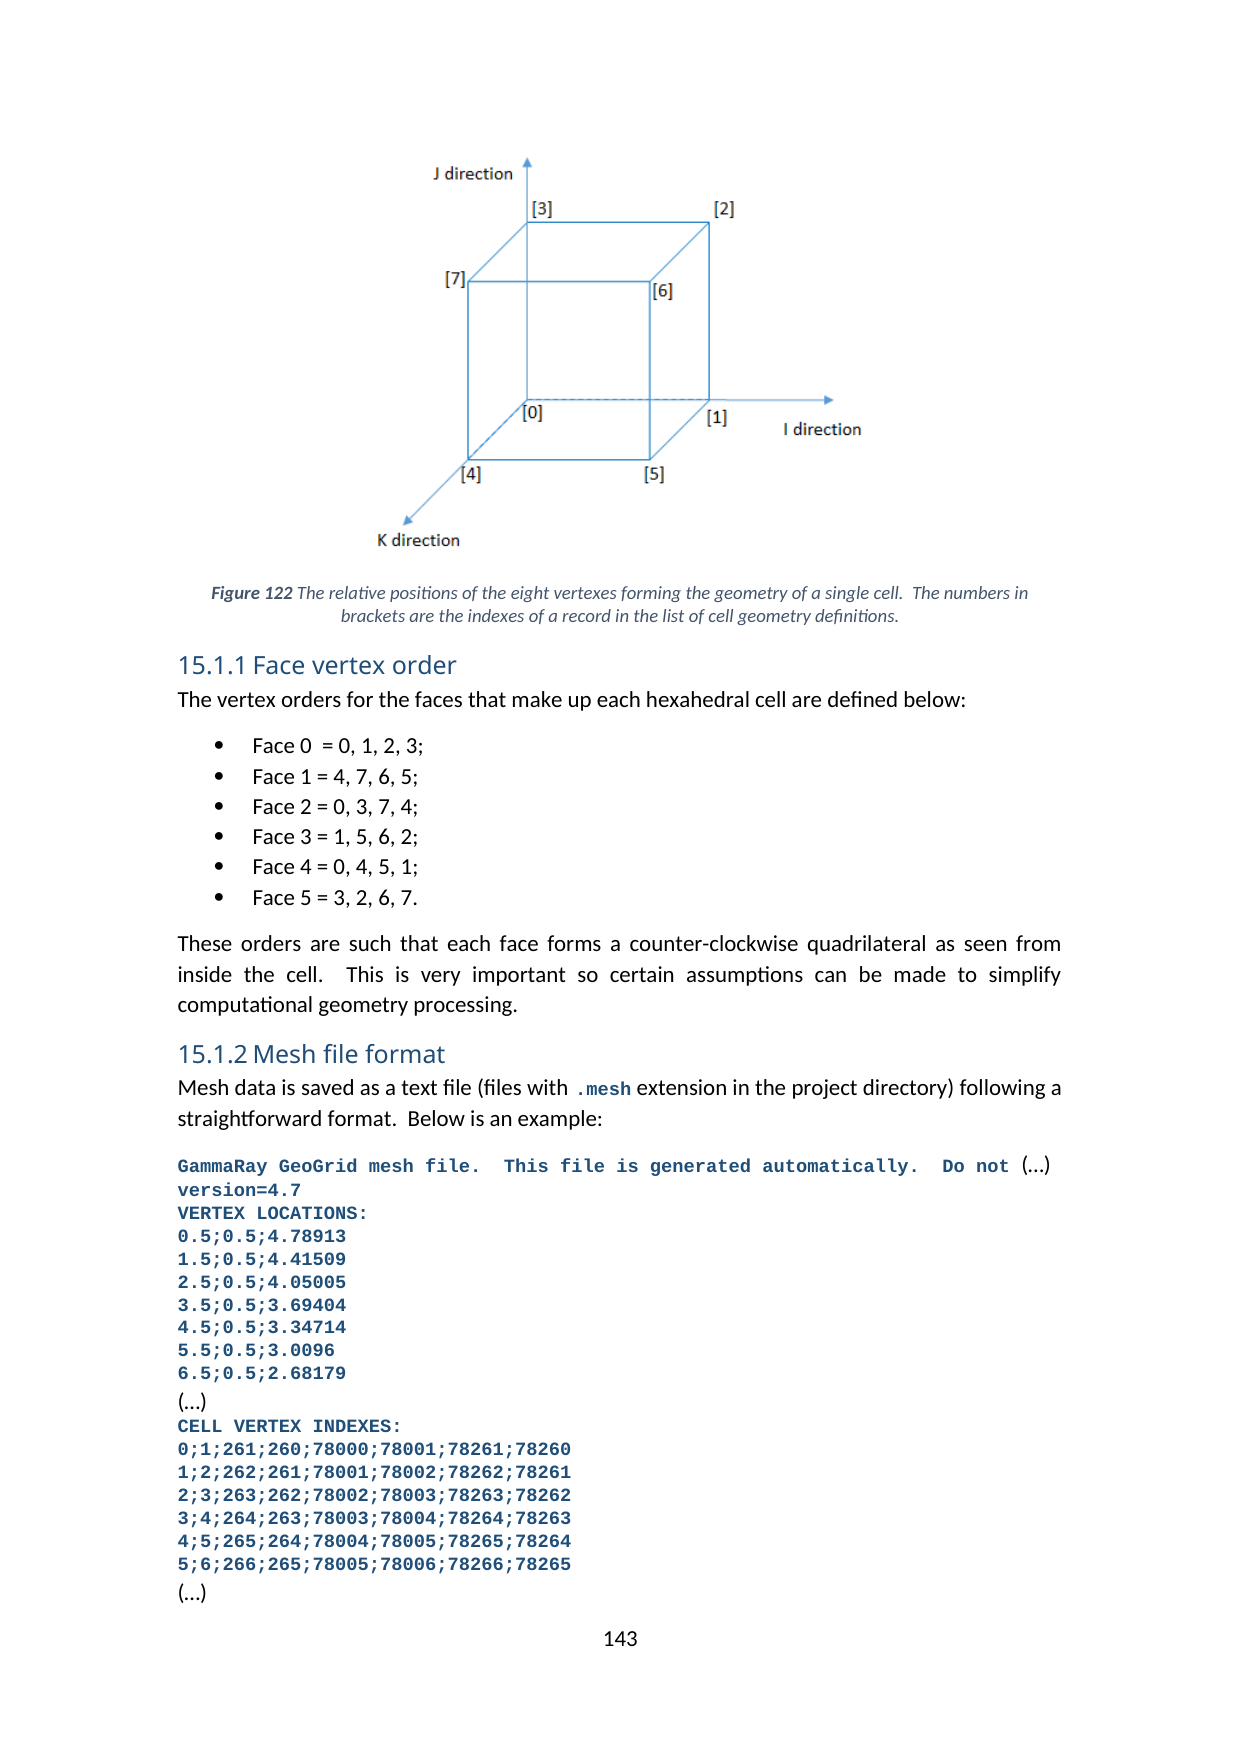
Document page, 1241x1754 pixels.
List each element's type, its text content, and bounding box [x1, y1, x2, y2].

text The vertex orders for the faces that make up each hexahedral cell are defined below: [177, 685, 1063, 713]
text GammaRay GeoGrid mesh file. This file is generated automatically. Do not (…) [177, 1151, 1063, 1179]
subtitle Face vertex order [177, 648, 1063, 682]
text 3.5;0.5;3.69404 [177, 1295, 1063, 1317]
list Face 4 = 0, 4, 5, 1; [215, 852, 1063, 880]
text version=4.7 [177, 1181, 1063, 1202]
text Mesh data is saved as a text file (files with .mesh extension in the project directory) following a straightforward format. Below is an example: [177, 1073, 1063, 1132]
text Figure 122 The relative positions of the eight vertexes forming the geometry of a single cell. The numbers in brackets are the indexes of a record in the list of cell geometry definitions. [177, 581, 1063, 627]
text CELL VERTEX INDEXES: [177, 1417, 1063, 1438]
list Face 1 = 4, 7, 6, 5; [215, 762, 1063, 790]
text 4;5;265;264;78004;78005;78265;78264 [177, 1532, 1063, 1553]
list Face 5 = 3, 2, 6, 7. [215, 883, 1063, 911]
text 2.5;0.5;4.05005 [177, 1272, 1063, 1294]
text 2;3;263;262;78002;78003;78263;78262 [177, 1486, 1063, 1507]
text 6.5;0.5;2.68179 [177, 1364, 1063, 1385]
list Face 0 = 0, 1, 2, 3; [215, 732, 1063, 759]
text (…) [177, 1387, 1063, 1415]
text 5.5;0.5;3.0096 [177, 1341, 1063, 1362]
picture [365, 147, 875, 563]
text 1.5;0.5;4.41509 [177, 1249, 1063, 1271]
text 4.5;0.5;3.34714 [177, 1318, 1063, 1339]
text These orders are such that each face forms a counter-clockwise quadrilateral as seen from inside the cell. This is very important so certain assumptions can be made to simplify computational geometry processing. [177, 929, 1063, 1018]
text 5;6;266;265;78005;78006;78266;78265 [177, 1555, 1063, 1576]
subtitle Mesh file format [177, 1037, 1063, 1071]
text 1;2;262;261;78001;78002;78262;78261 [177, 1463, 1063, 1484]
text (…) [177, 1578, 1063, 1606]
list Face 3 = 1, 5, 6, 2; [215, 822, 1063, 850]
text 0;1;261;260;78000;78001;78261;78260 [177, 1440, 1063, 1461]
text VERTEX LOCATIONS: [177, 1204, 1063, 1225]
text 3;4;264;263;78003;78004;78264;78263 [177, 1509, 1063, 1530]
text 0.5;0.5;4.78913 [177, 1227, 1063, 1248]
list Face 2 = 0, 3, 7, 4; [215, 792, 1063, 820]
